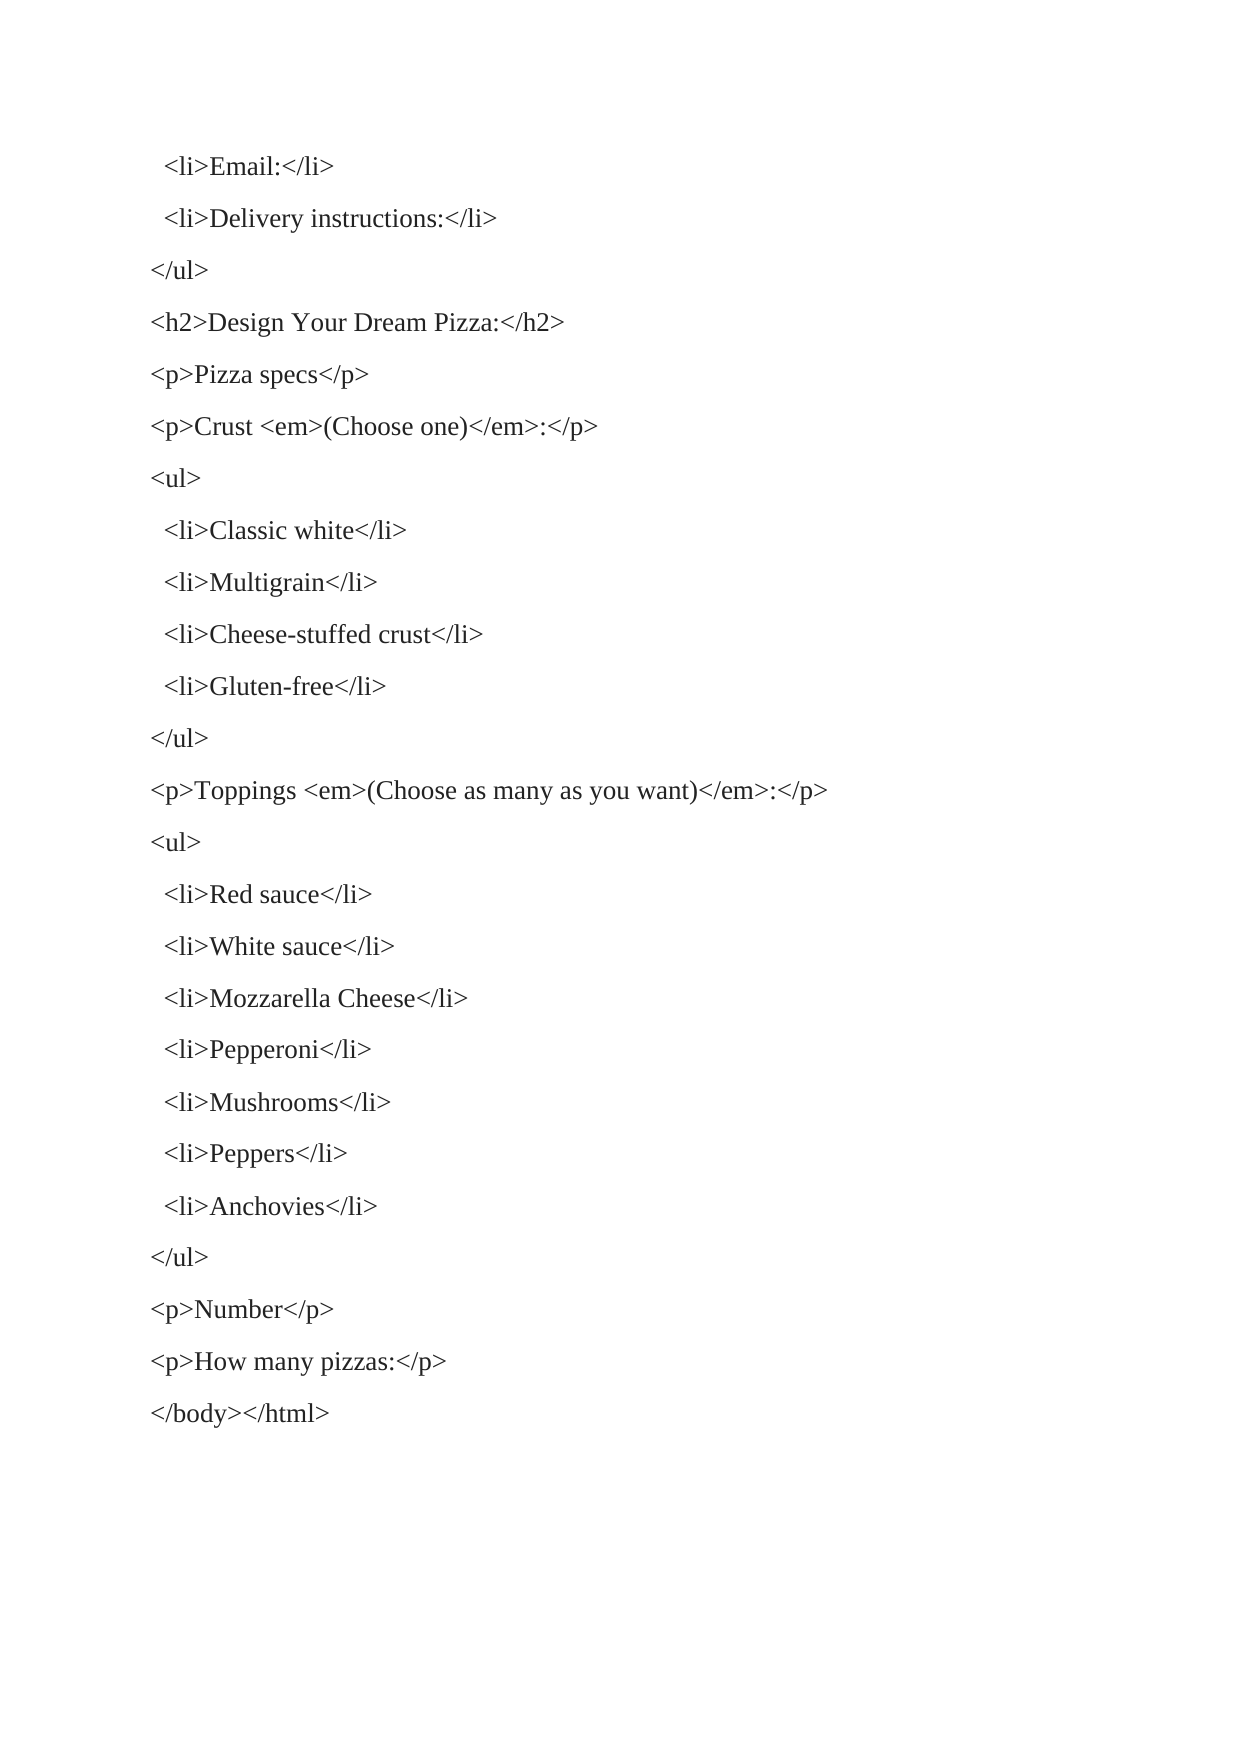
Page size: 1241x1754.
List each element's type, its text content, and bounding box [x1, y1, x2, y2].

text <li>Red sauce</li> [150, 878, 1090, 909]
text <li>Pepperoni</li> [150, 1034, 1090, 1065]
text <p>Number</p> [150, 1293, 1090, 1325]
text </body></html> [150, 1397, 1090, 1429]
text <li>Gluten-free</li> [150, 670, 1090, 701]
text </ul> [150, 1242, 1090, 1273]
text <li>Email:</li> [150, 150, 1090, 181]
text <p>Crust <em>(Choose one)</em>:</p> [150, 410, 1090, 441]
text <ul> [150, 462, 1090, 493]
text <li>Anchovies</li> [150, 1189, 1090, 1221]
text <p>Pizza specs</p> [150, 358, 1090, 389]
text <li>Cheese-stuffed crust</li> [150, 618, 1090, 649]
text <li>Mushrooms</li> [150, 1086, 1090, 1117]
text </ul> [150, 722, 1090, 753]
text <li>Delivery instructions:</li> [150, 202, 1090, 233]
text <li>White sauce</li> [150, 930, 1090, 961]
text <h2>Design Your Dream Pizza:</h2> [150, 306, 1090, 337]
text <li>Classic white</li> [150, 514, 1090, 545]
text <p>Toppings <em>(Choose as many as you want)</em>:</p> [150, 774, 1090, 805]
text </ul> [150, 254, 1090, 285]
text <li>Peppers</li> [150, 1138, 1090, 1169]
text <li>Multigrain</li> [150, 566, 1090, 597]
text <li>Mozzarella Cheese</li> [150, 982, 1090, 1013]
text <ul> [150, 826, 1090, 857]
text <p>How many pizzas:</p> [150, 1346, 1090, 1377]
